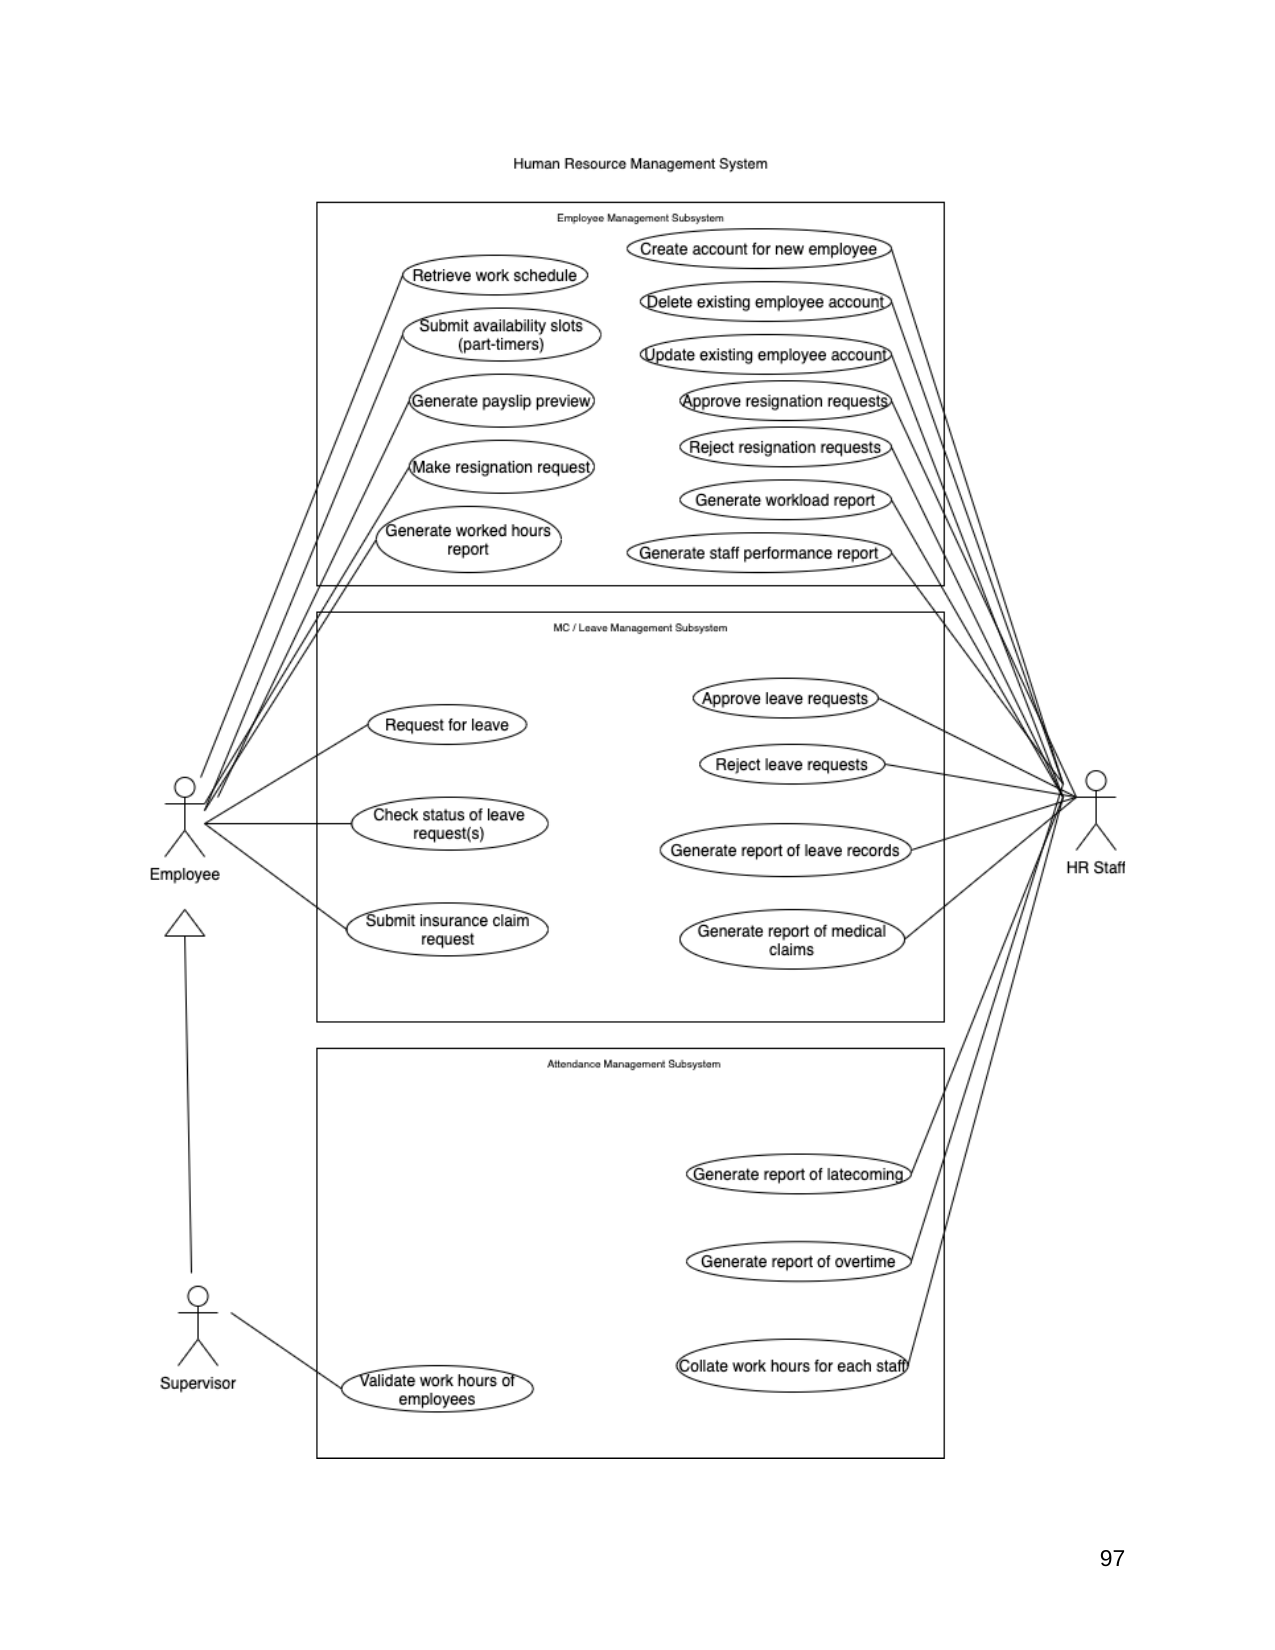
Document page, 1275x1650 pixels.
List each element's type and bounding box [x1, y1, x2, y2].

picture [150, 150, 1125, 1459]
